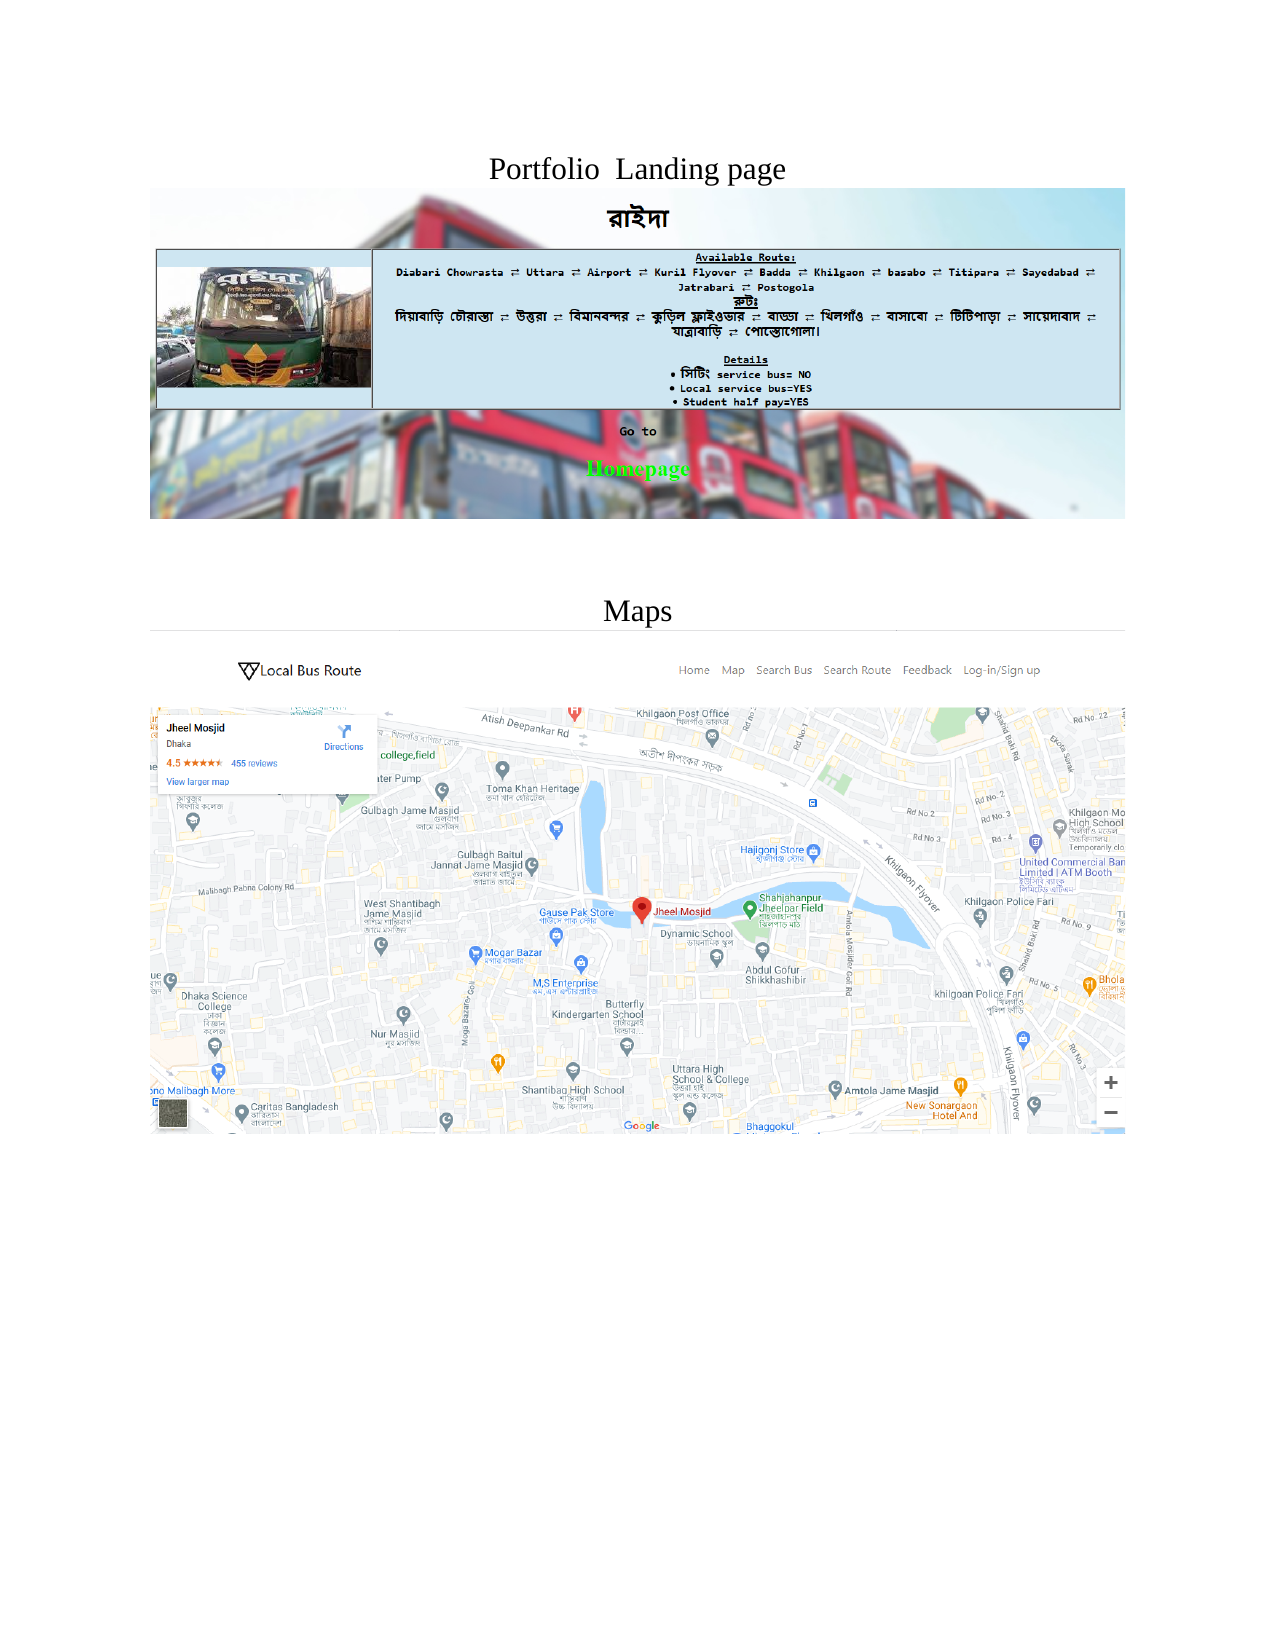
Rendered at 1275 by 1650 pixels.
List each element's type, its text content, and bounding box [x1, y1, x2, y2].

text Maps [150, 592, 1125, 630]
picture [150, 188, 1125, 519]
text Portfolio Landing page [150, 150, 1125, 188]
picture [150, 630, 1125, 1134]
